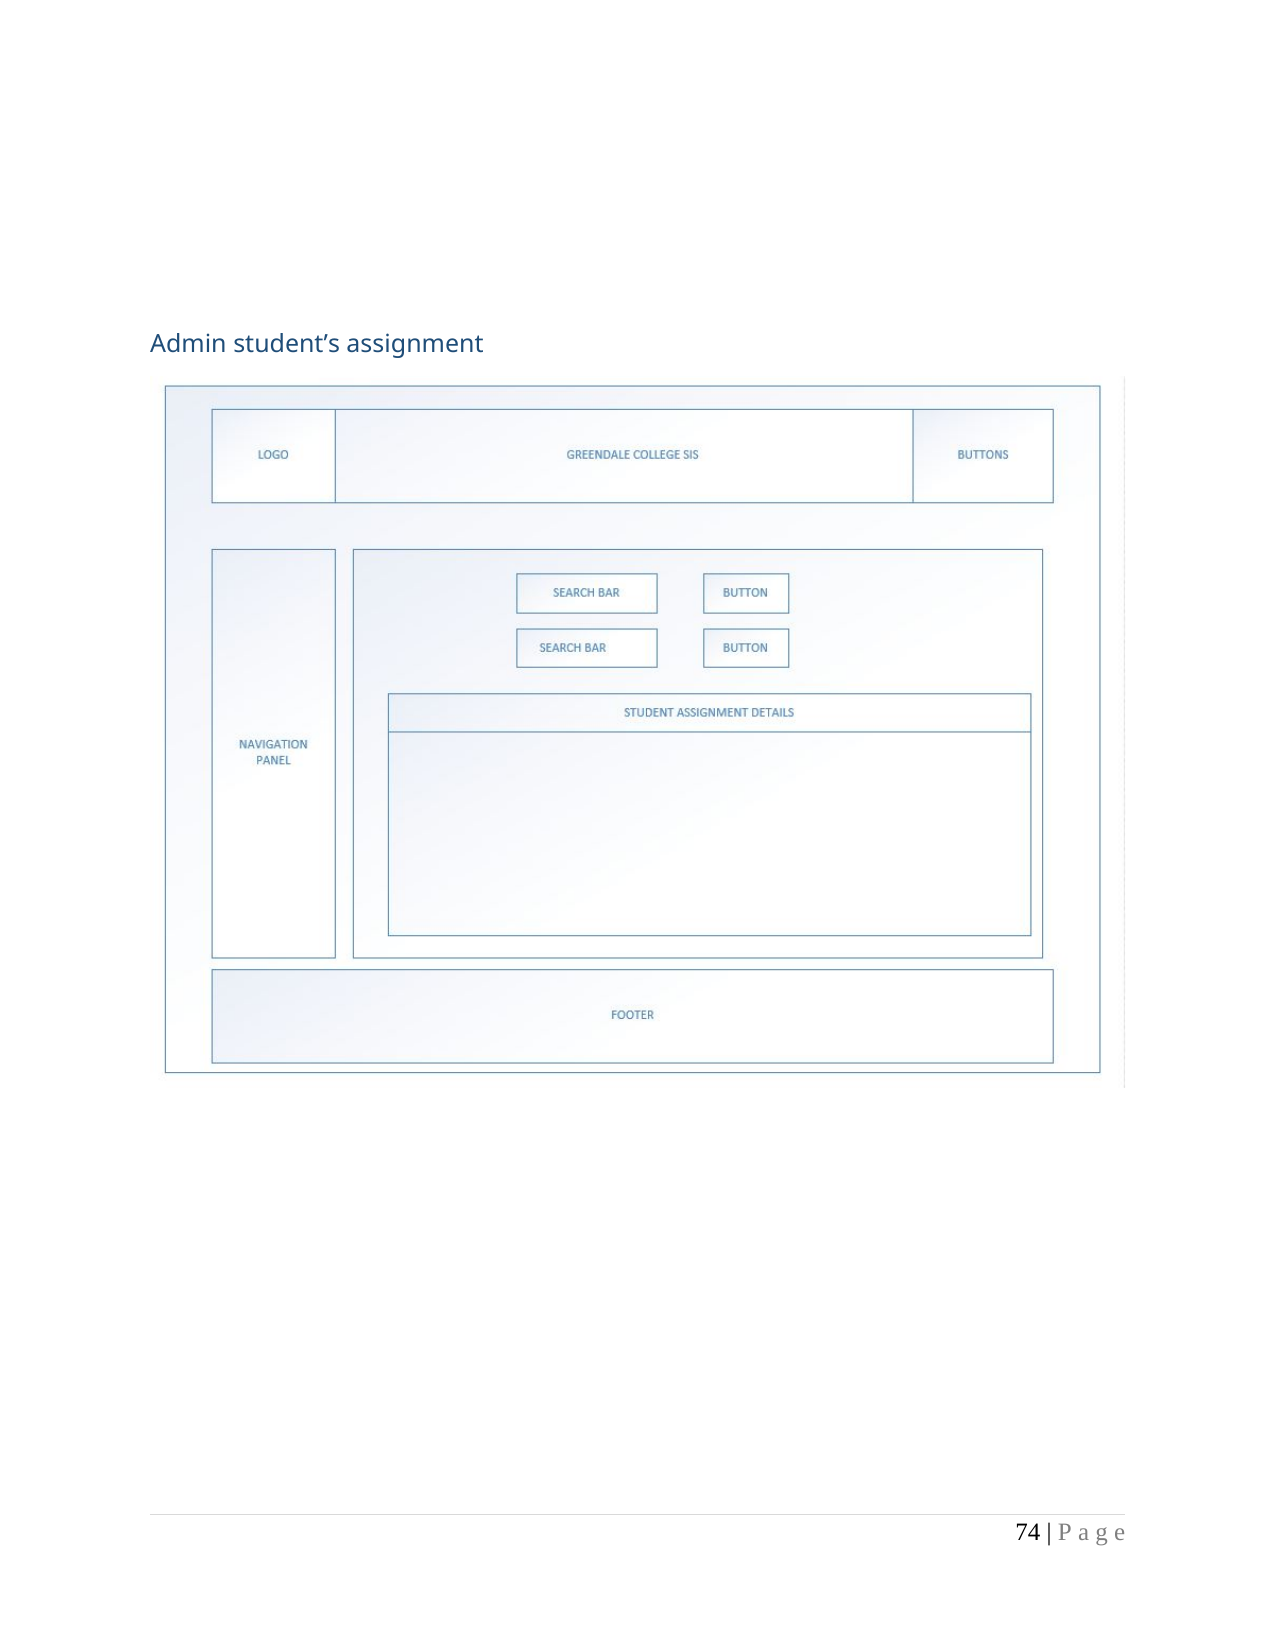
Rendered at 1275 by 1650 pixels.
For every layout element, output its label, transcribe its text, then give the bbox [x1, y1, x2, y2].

picture [150, 376, 1126, 1088]
subtitle Admin student’s assignment [150, 326, 1125, 360]
